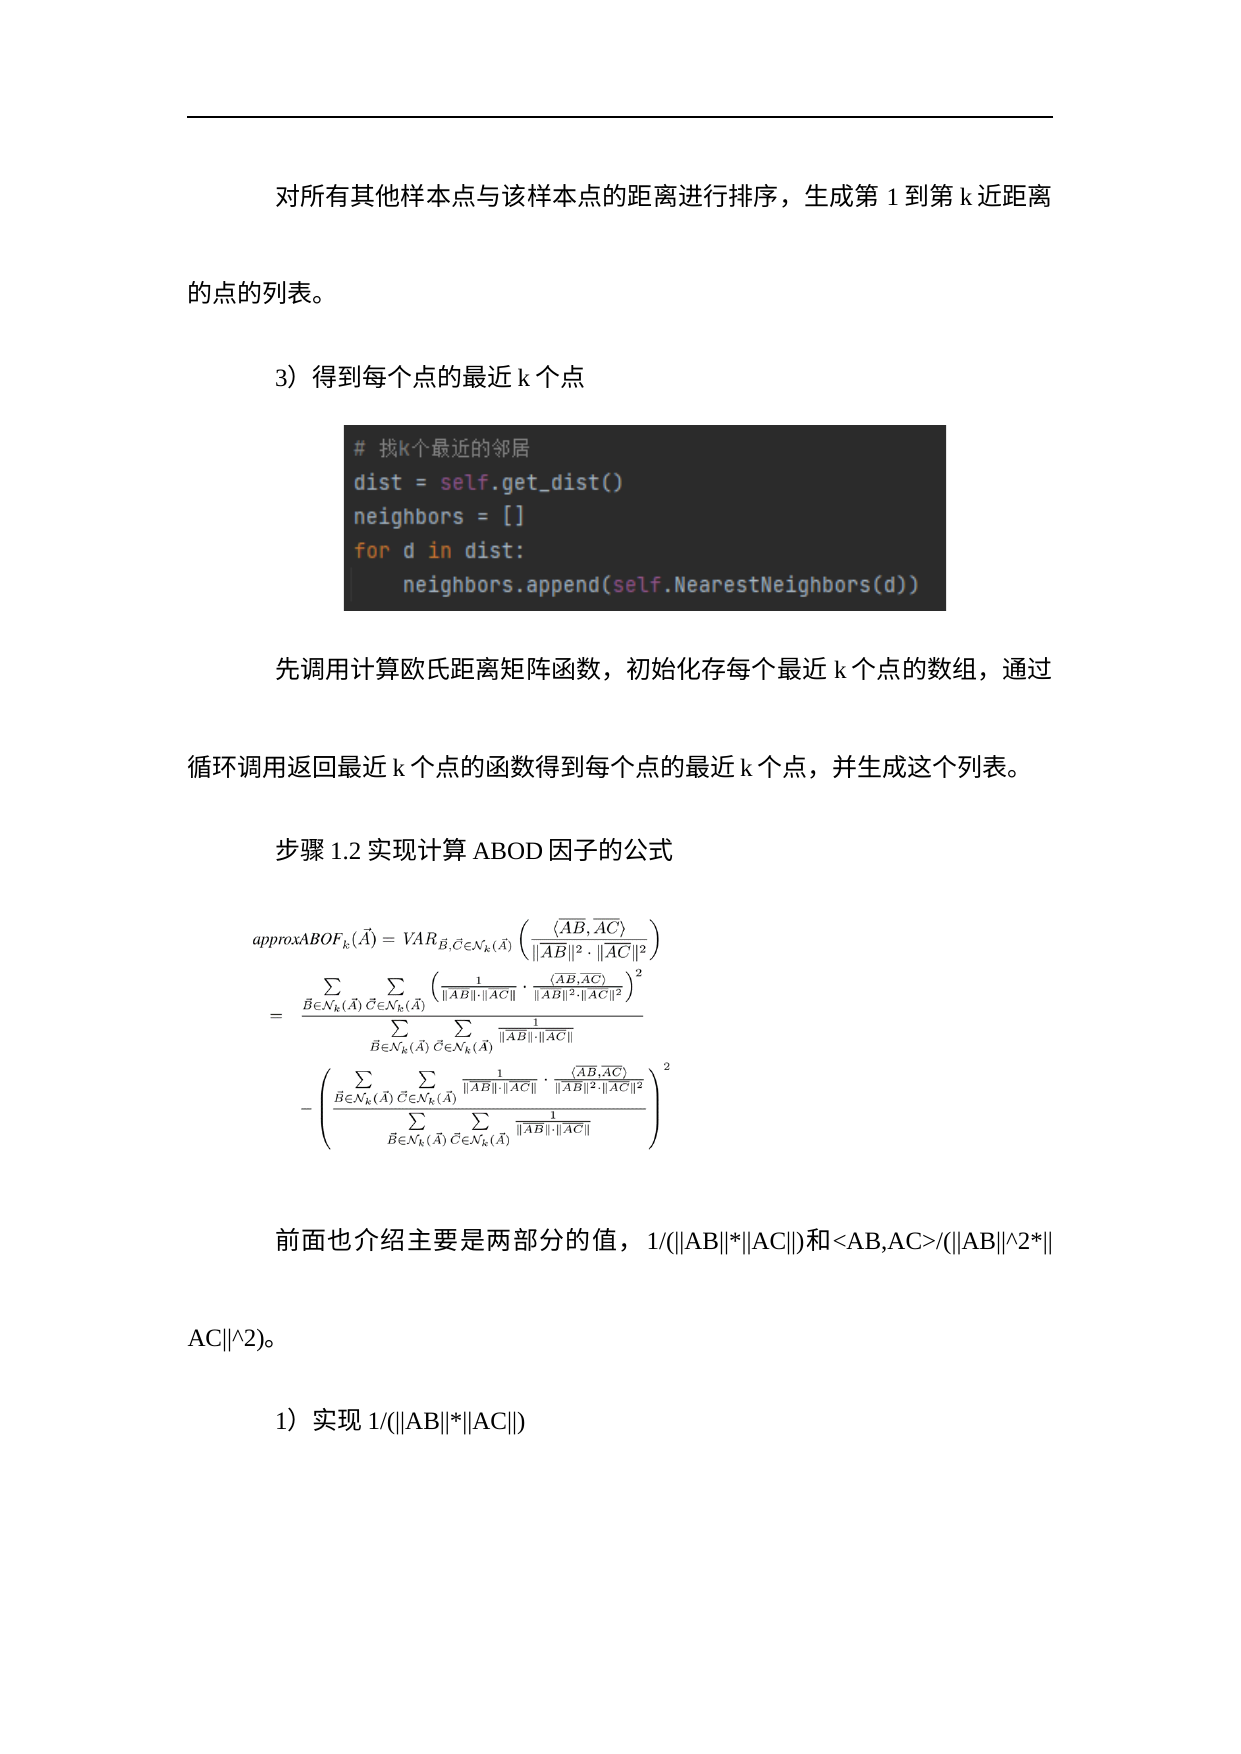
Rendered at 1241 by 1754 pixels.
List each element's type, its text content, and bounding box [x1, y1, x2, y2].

picture [343, 425, 947, 611]
text 3）得到每个点的最近k个点 [187, 343, 1053, 408]
text 先调用计算欧氏距离矩阵函数，初始化存每个最近k个点的数组，通过循环调用返回最近k个点的函数得到每个点的最近k个点，并生成这个列表。 [187, 635, 1053, 798]
text 1）实现1/(||AB||*||AC||) [187, 1386, 1053, 1451]
text 对所有其他样本点与该样本点的距离进行排序，生成第1到第k近距离的点的列表。 [187, 162, 1053, 324]
text 步骤1.2 实现计算ABOD因子的公式 [187, 816, 1053, 881]
text 前面也介绍主要是两部分的值，1/(||AB||*||AC||)和<AB,AC>/(||AB||^2*||AC||^2)。 [187, 1206, 1053, 1368]
picture [237, 898, 679, 1162]
